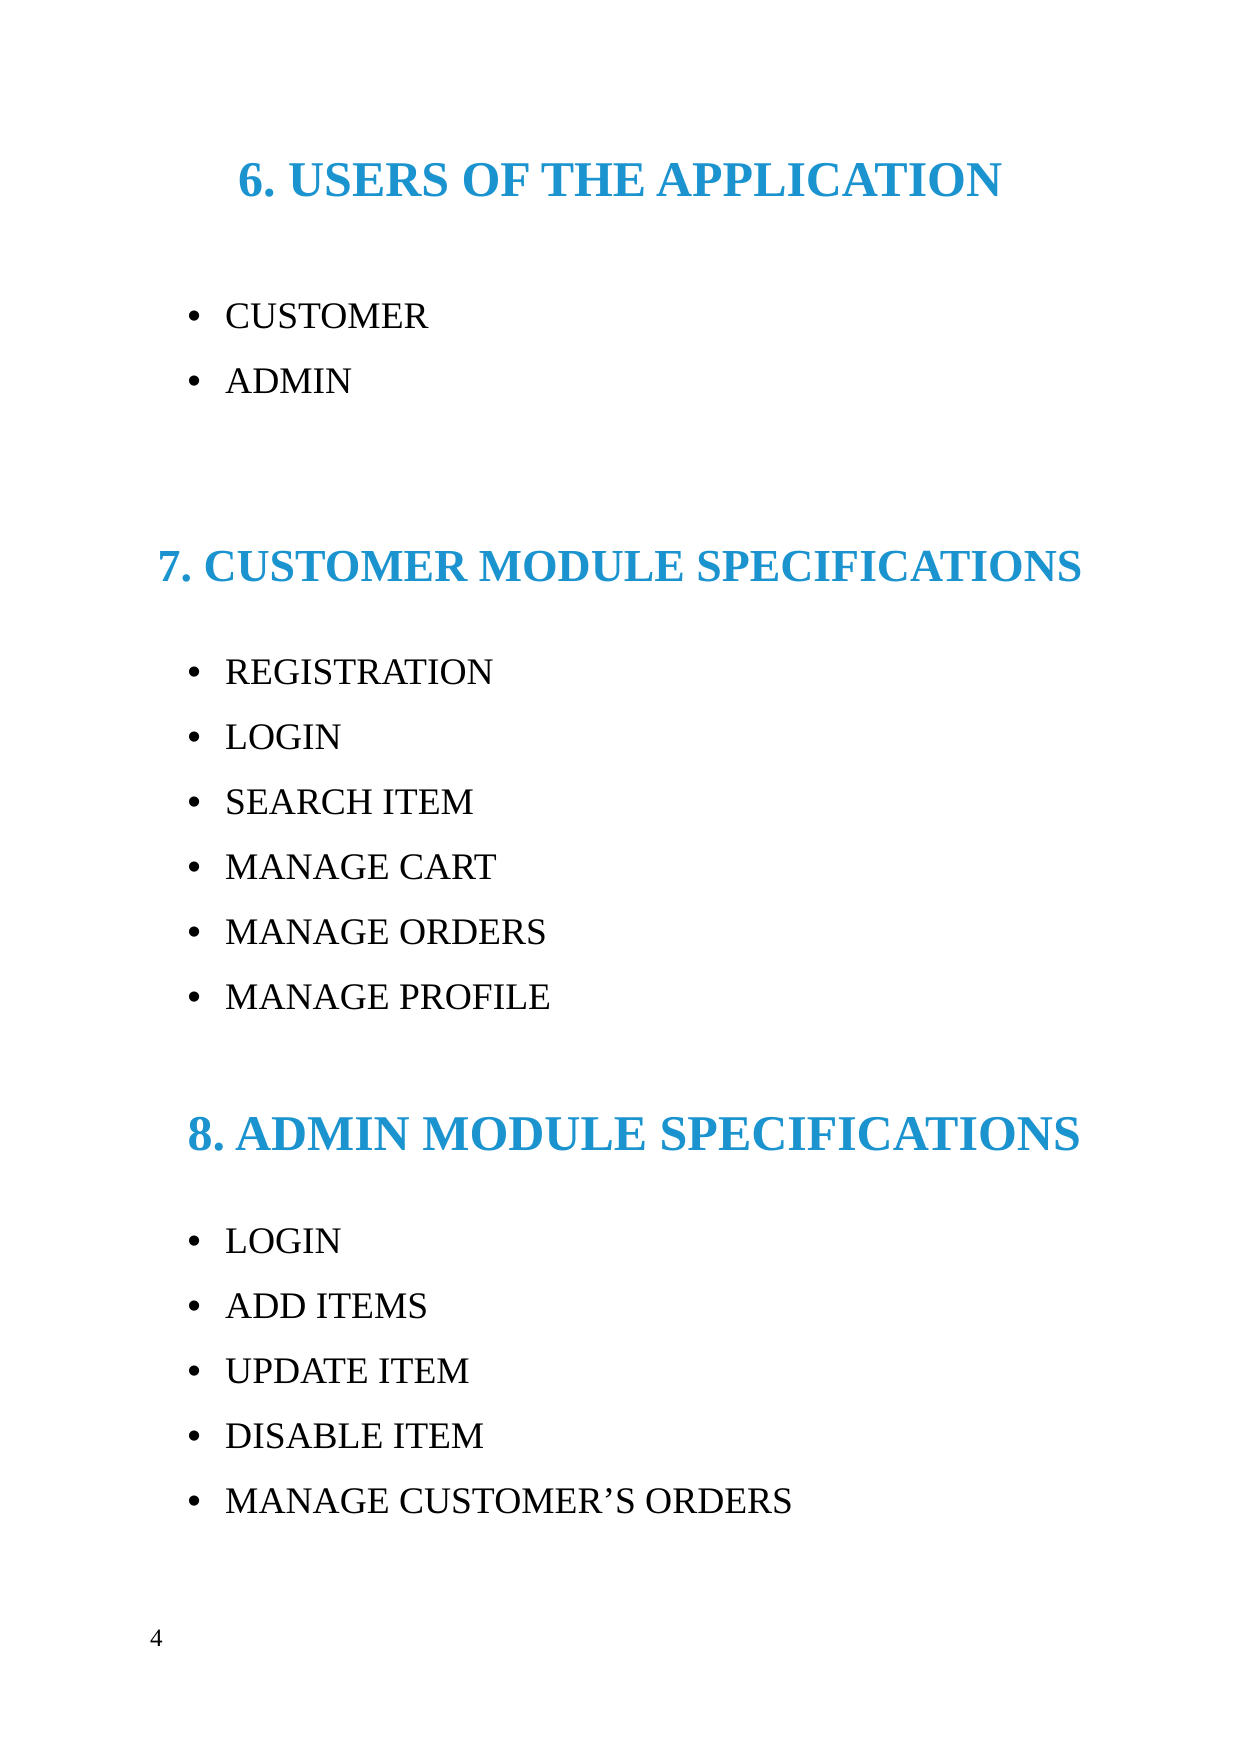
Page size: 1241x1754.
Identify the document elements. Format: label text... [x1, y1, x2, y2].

list REGISTRATION [187, 649, 1090, 692]
list MANAGE CART [187, 844, 1090, 887]
list ADMIN [187, 359, 1090, 402]
list UPDATE ITEM [187, 1349, 1090, 1392]
list CUSTOMER [187, 294, 1090, 337]
text 6. USERS OF THE APPLICATION [150, 150, 1090, 207]
list SEARCH ITEM [187, 779, 1090, 822]
text 7. CUSTOMER MODULE SPECIFICATIONS [150, 539, 1090, 591]
list MANAGE CUSTOMER’S ORDERS [187, 1479, 1090, 1522]
list MANAGE ORDERS [187, 909, 1090, 952]
list LOGIN [187, 1219, 1090, 1262]
list ADD ITEMS [187, 1284, 1090, 1327]
list MANAGE PROFILE [187, 974, 1090, 1017]
text 8. ADMIN MODULE SPECIFICATIONS [187, 1104, 1090, 1161]
list LOGIN [187, 714, 1090, 757]
list DISABLE ITEM [187, 1414, 1090, 1457]
